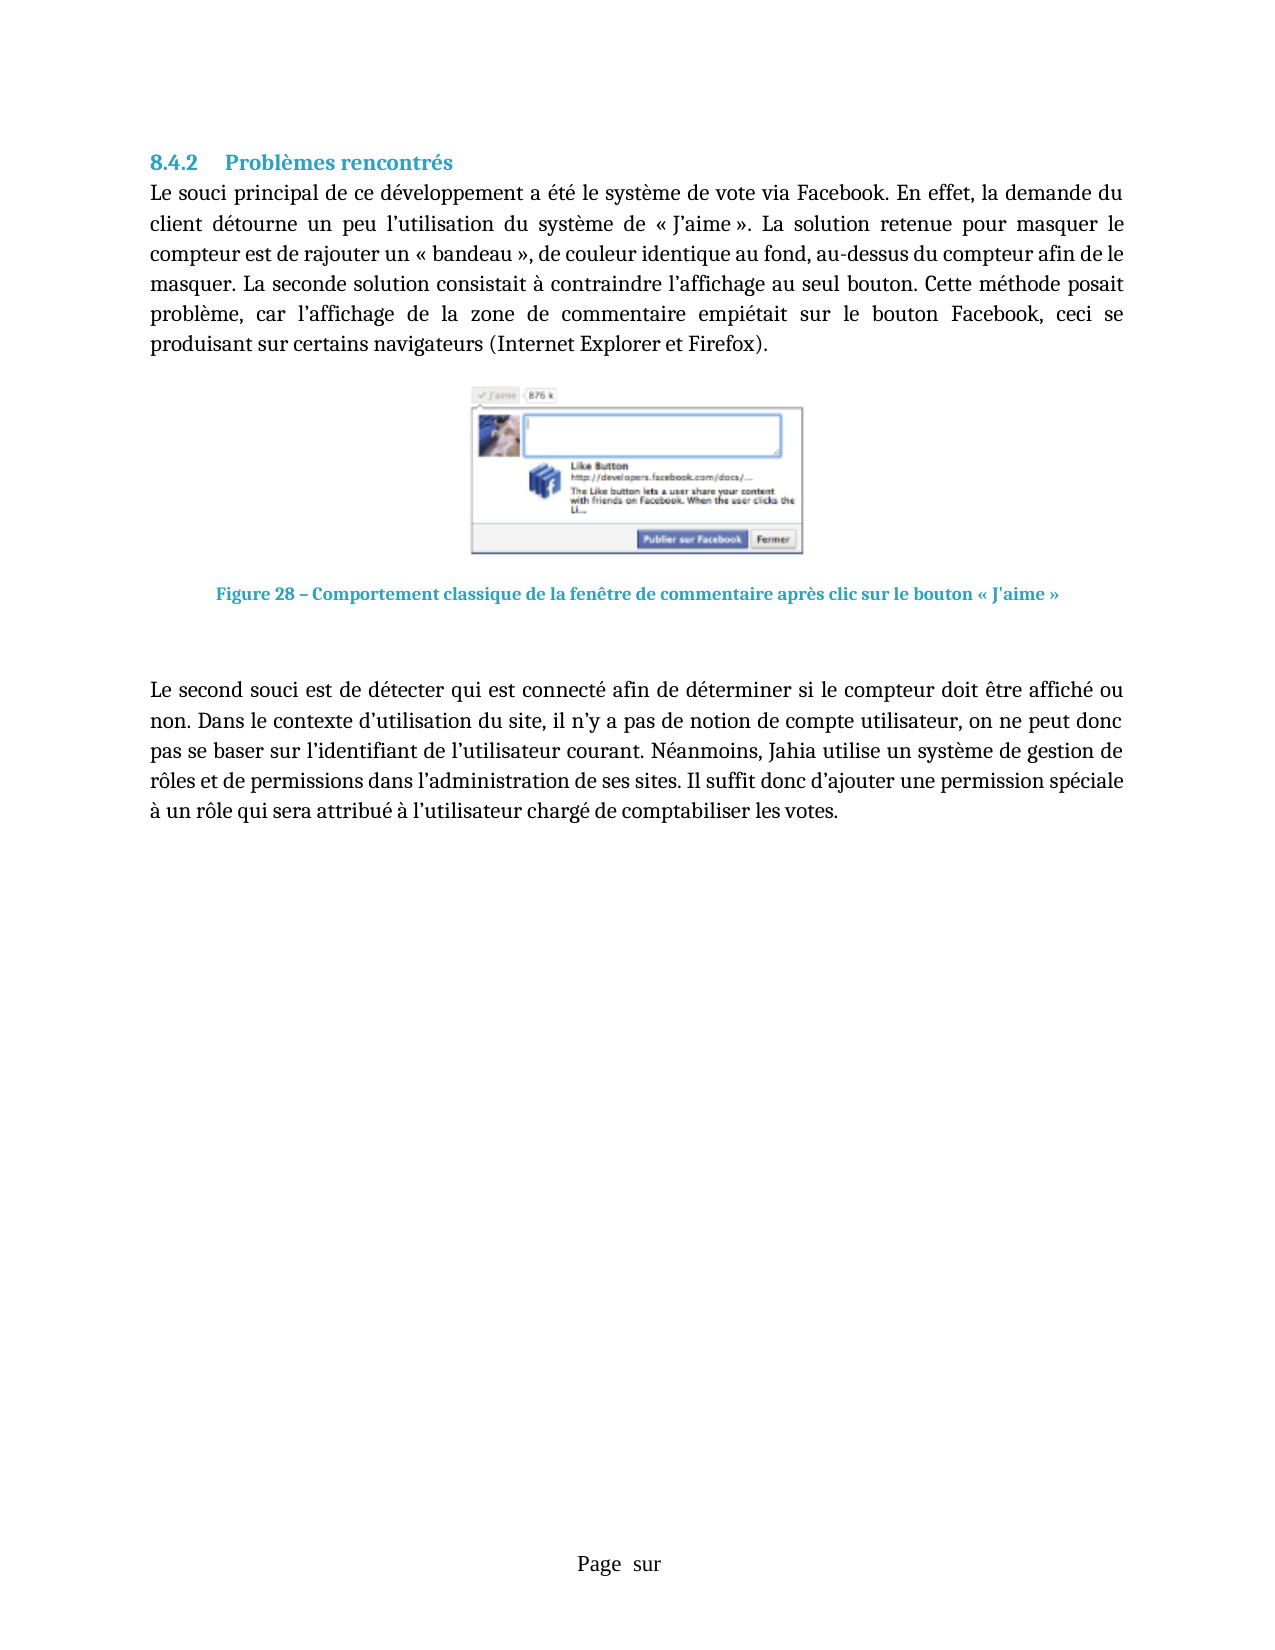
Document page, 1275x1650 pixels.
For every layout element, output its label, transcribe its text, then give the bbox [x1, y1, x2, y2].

subtitle Problèmes rencontrés [150, 150, 1125, 176]
picture [467, 382, 808, 559]
text Le souci principal de ce développement a été le système de vote via Facebook. En effet, la demande du client détourne un peu l’utilisation du système de « J’aime ». La solution retenue pour masquer le compteur est de rajouter un « bandeau », de couleur identique au fond, au-dessus du compteur afin de le masquer. La seconde solution consistait à contraindre l’affichage au seul bouton. Cette méthode posait problème, car l’affichage de la zone de commentaire empiétait sur le bouton Facebook, ceci se produisant sur certains navigateurs (Internet Explorer et Firefox). [150, 180, 1125, 358]
text Le second souci est de détecter qui est connecté afin de déterminer si le compteur doit être affiché ou non. Dans le contexte d’utilisation du site, il n’y a pas de notion de compte utilisateur, on ne peut donc pas se baser sur l’identifiant de l’utilisateur courant. Néanmoins, Jahia utilise un système de gestion de rôles et de permissions dans l’administration de ses sites. Il suffit donc d’ajouter une permission spéciale à un rôle qui sera attribué à l’utilisateur chargé de comptabiliser les votes. [150, 677, 1125, 824]
